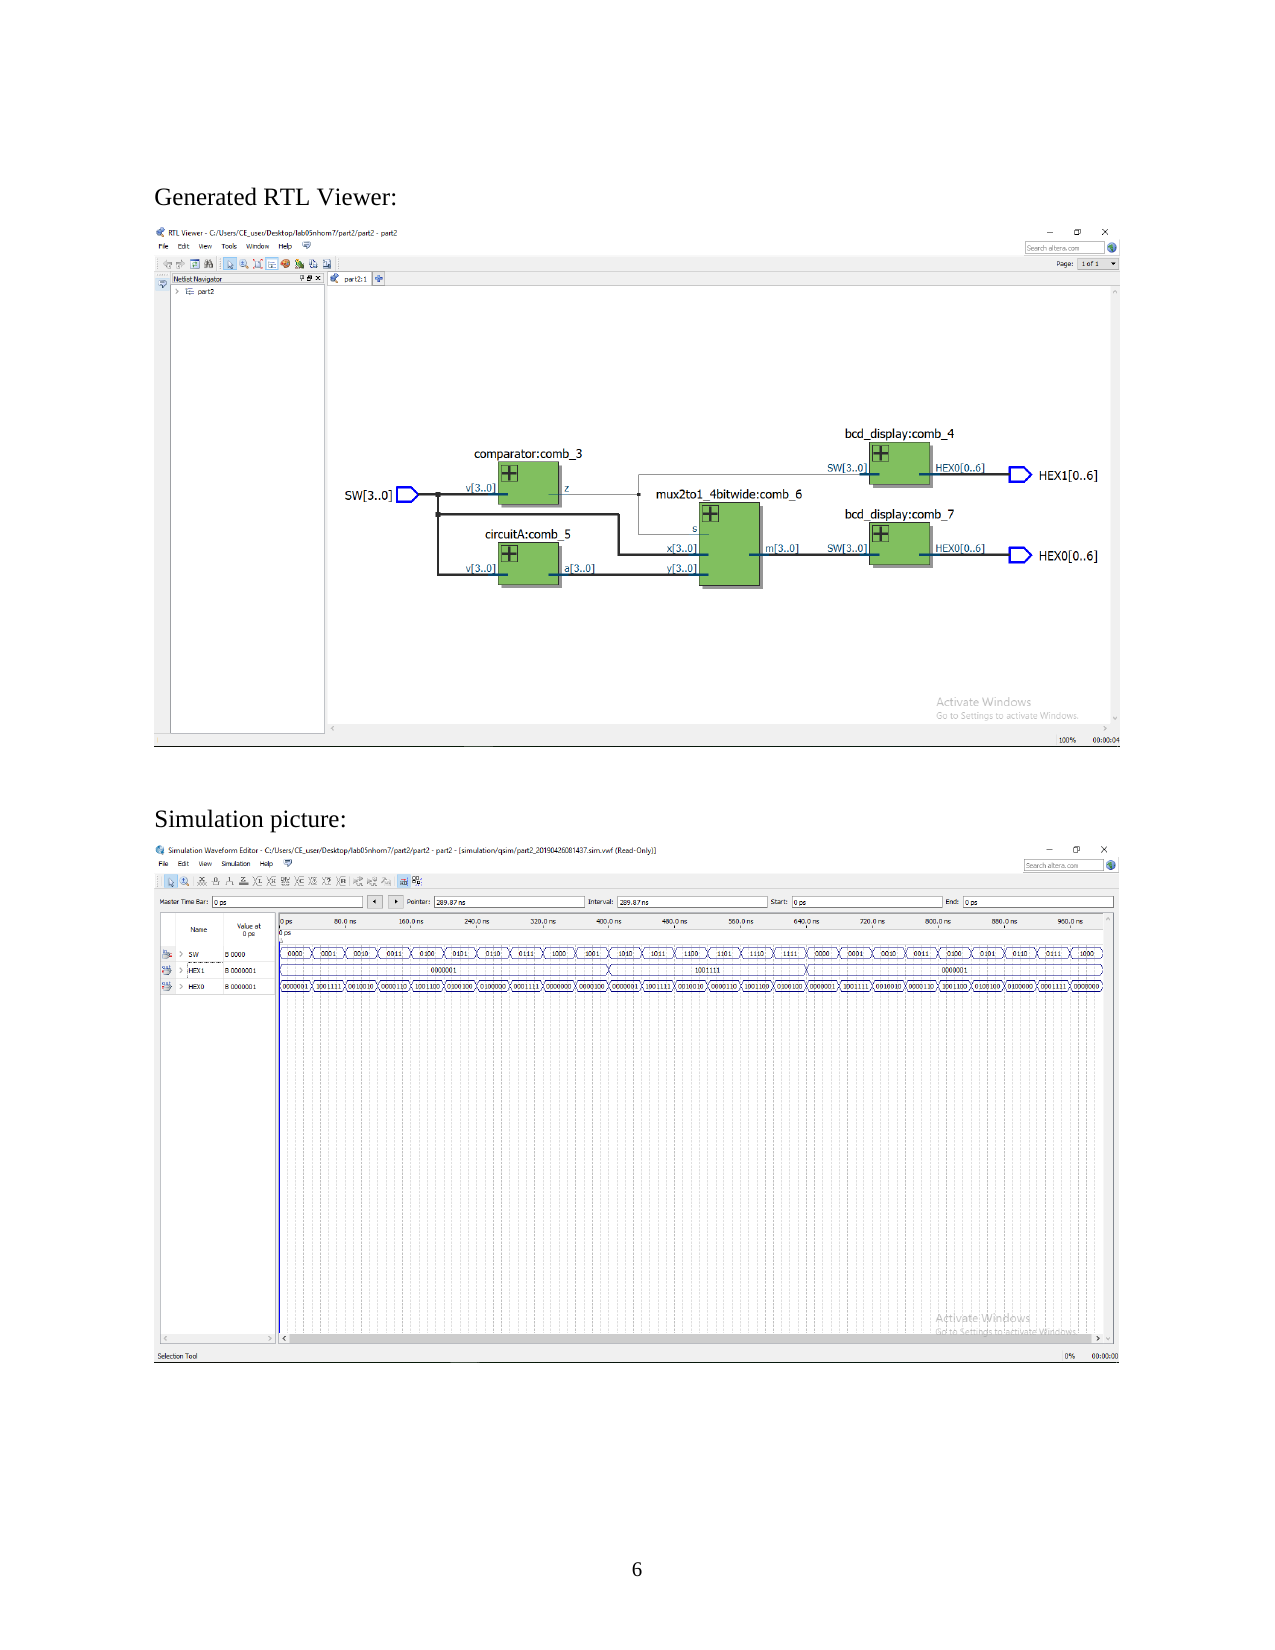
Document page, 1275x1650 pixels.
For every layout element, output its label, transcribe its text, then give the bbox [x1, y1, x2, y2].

text Generated RTL Viewer: [154, 182, 1119, 210]
text Simulation picture: [154, 804, 1119, 833]
picture [154, 843, 1119, 1363]
picture [154, 227, 1120, 747]
